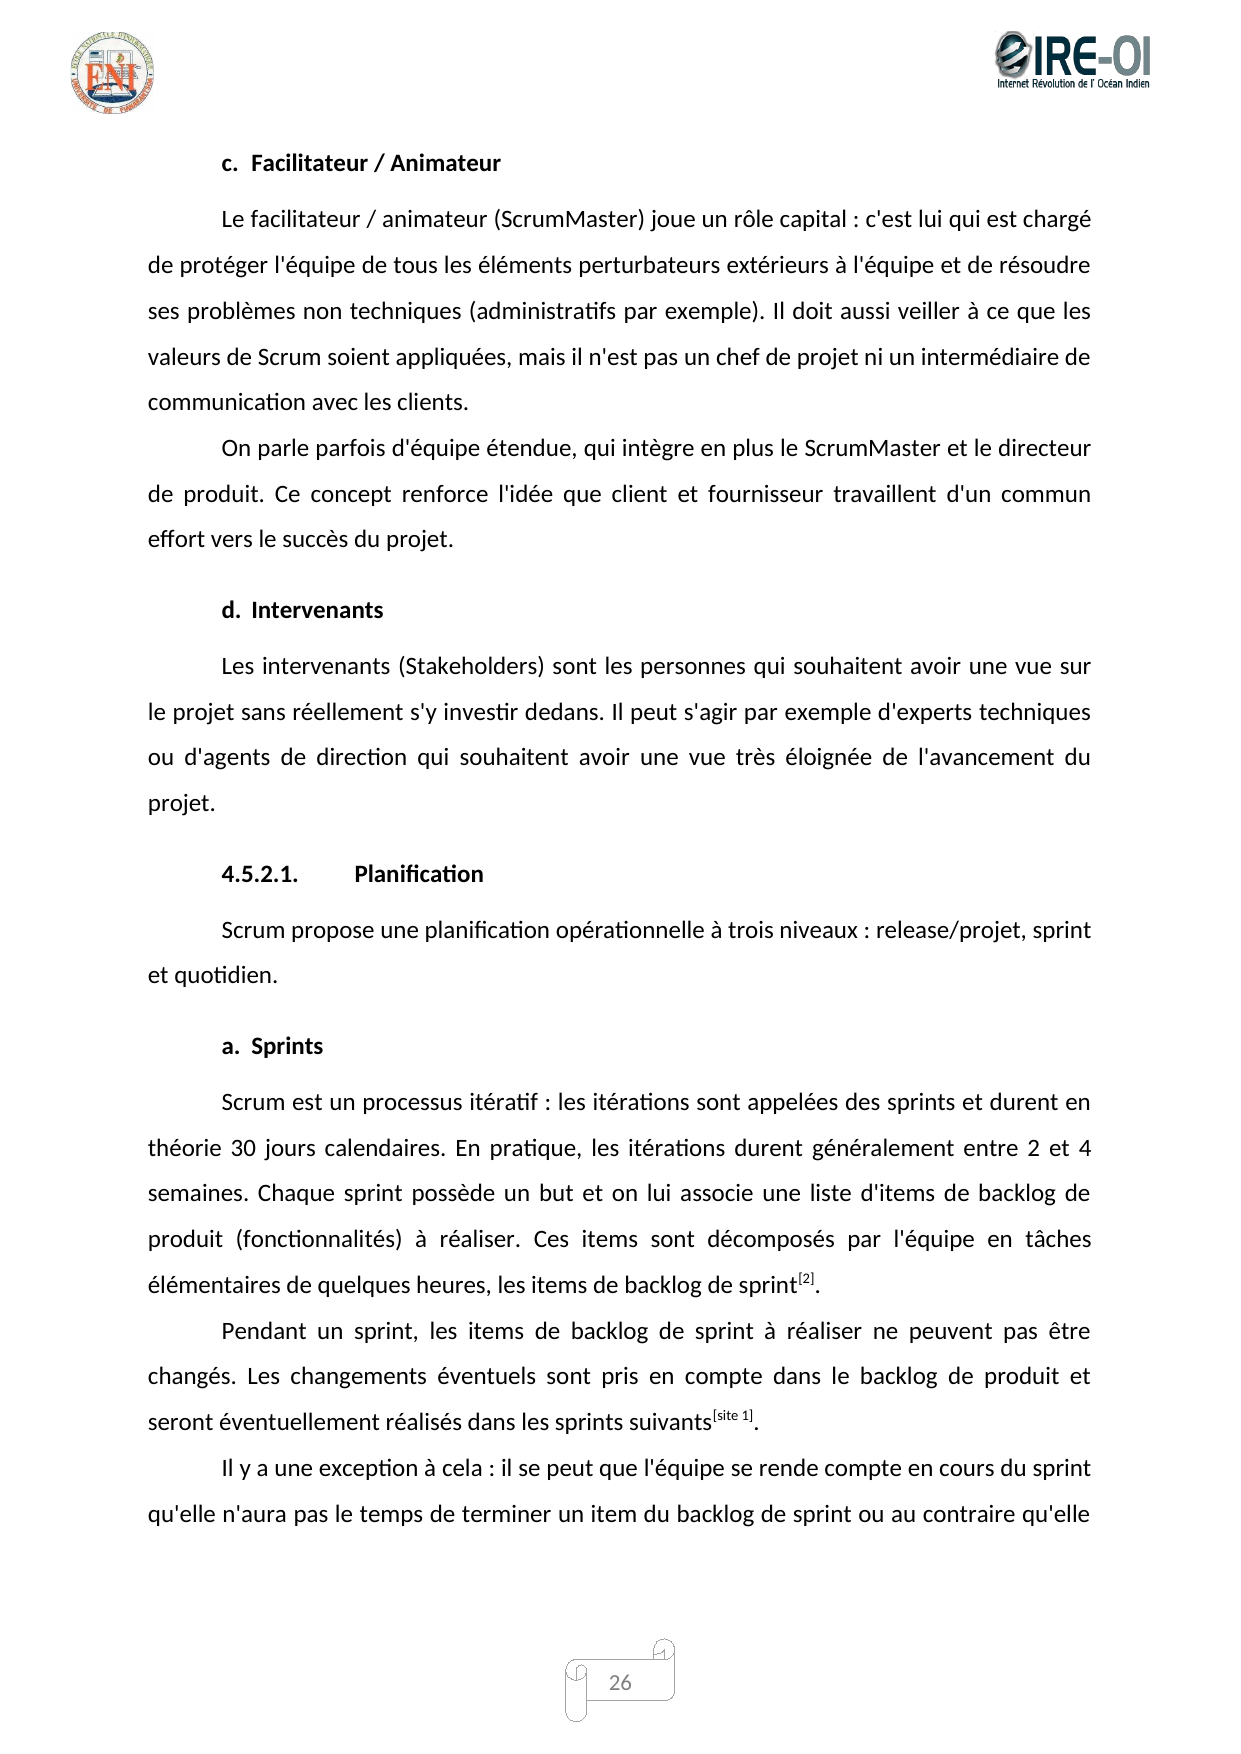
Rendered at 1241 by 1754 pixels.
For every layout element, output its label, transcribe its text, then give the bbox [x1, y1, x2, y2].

text Pendant un sprint, les items de backlog de sprint à réaliser ne peuvent pas être changés. Les changements éventuels sont pris en compte dans le backlog de produit et seront éventuellement réalisés dans les sprints suivants[site 1]. [148, 1315, 1093, 1437]
picture [992, 27, 1154, 95]
list Intervenants [221, 594, 1093, 625]
text On parle parfois d'équipe étendue, qui intègre en plus le ScrumMaster et le directeur de produit. Ce concept renforce l'idée que client et fournisseur travaillent d'un commun effort vers le succès du projet. [148, 432, 1093, 554]
list Facilitateur / Animateur [221, 148, 1093, 178]
picture [70, 32, 154, 114]
text Scrum propose une planification opérationnelle à trois niveaux : release/projet, sprint et quotidien. [148, 914, 1093, 990]
list Planification [221, 858, 1093, 888]
text Scrum est un processus itératif : les itérations sont appelées des sprints et durent en théorie 30 jours calendaires. En pratique, les itérations durent généralement entre 2 et 4 semaines. Chaque sprint possède un but et on lui associe une liste d'items de backlog de produit (fonctionnalités) à réaliser. Ces items sont décomposés par l'équipe en tâches élémentaires de quelques heures, les items de backlog de sprint[2]. [148, 1086, 1093, 1299]
list Sprints [192, 1030, 1093, 1061]
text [148, 1452, 1093, 1528]
text Le facilitateur / animateur (ScrumMaster) joue un rôle capital : c'est lui qui est chargé de protéger l'équipe de tous les éléments perturbateurs extérieurs à l'équipe et de résoudre ses problèmes non techniques (administratifs par exemple). Il doit aussi veiller à ce que les valeurs de Scrum soient appliquées, mais il n'est pas un chef de projet ni un intermédiaire de communication avec les clients. [148, 203, 1093, 417]
text Les intervenants (Stakeholders) sont les personnes qui souhaitent avoir une vue sur le projet sans réellement s'y investir dedans. Il peut s'agir par exemple d'experts techniques ou d'agents de direction qui souhaitent avoir une vue très éloignée de l'avancement du projet. [148, 650, 1093, 818]
